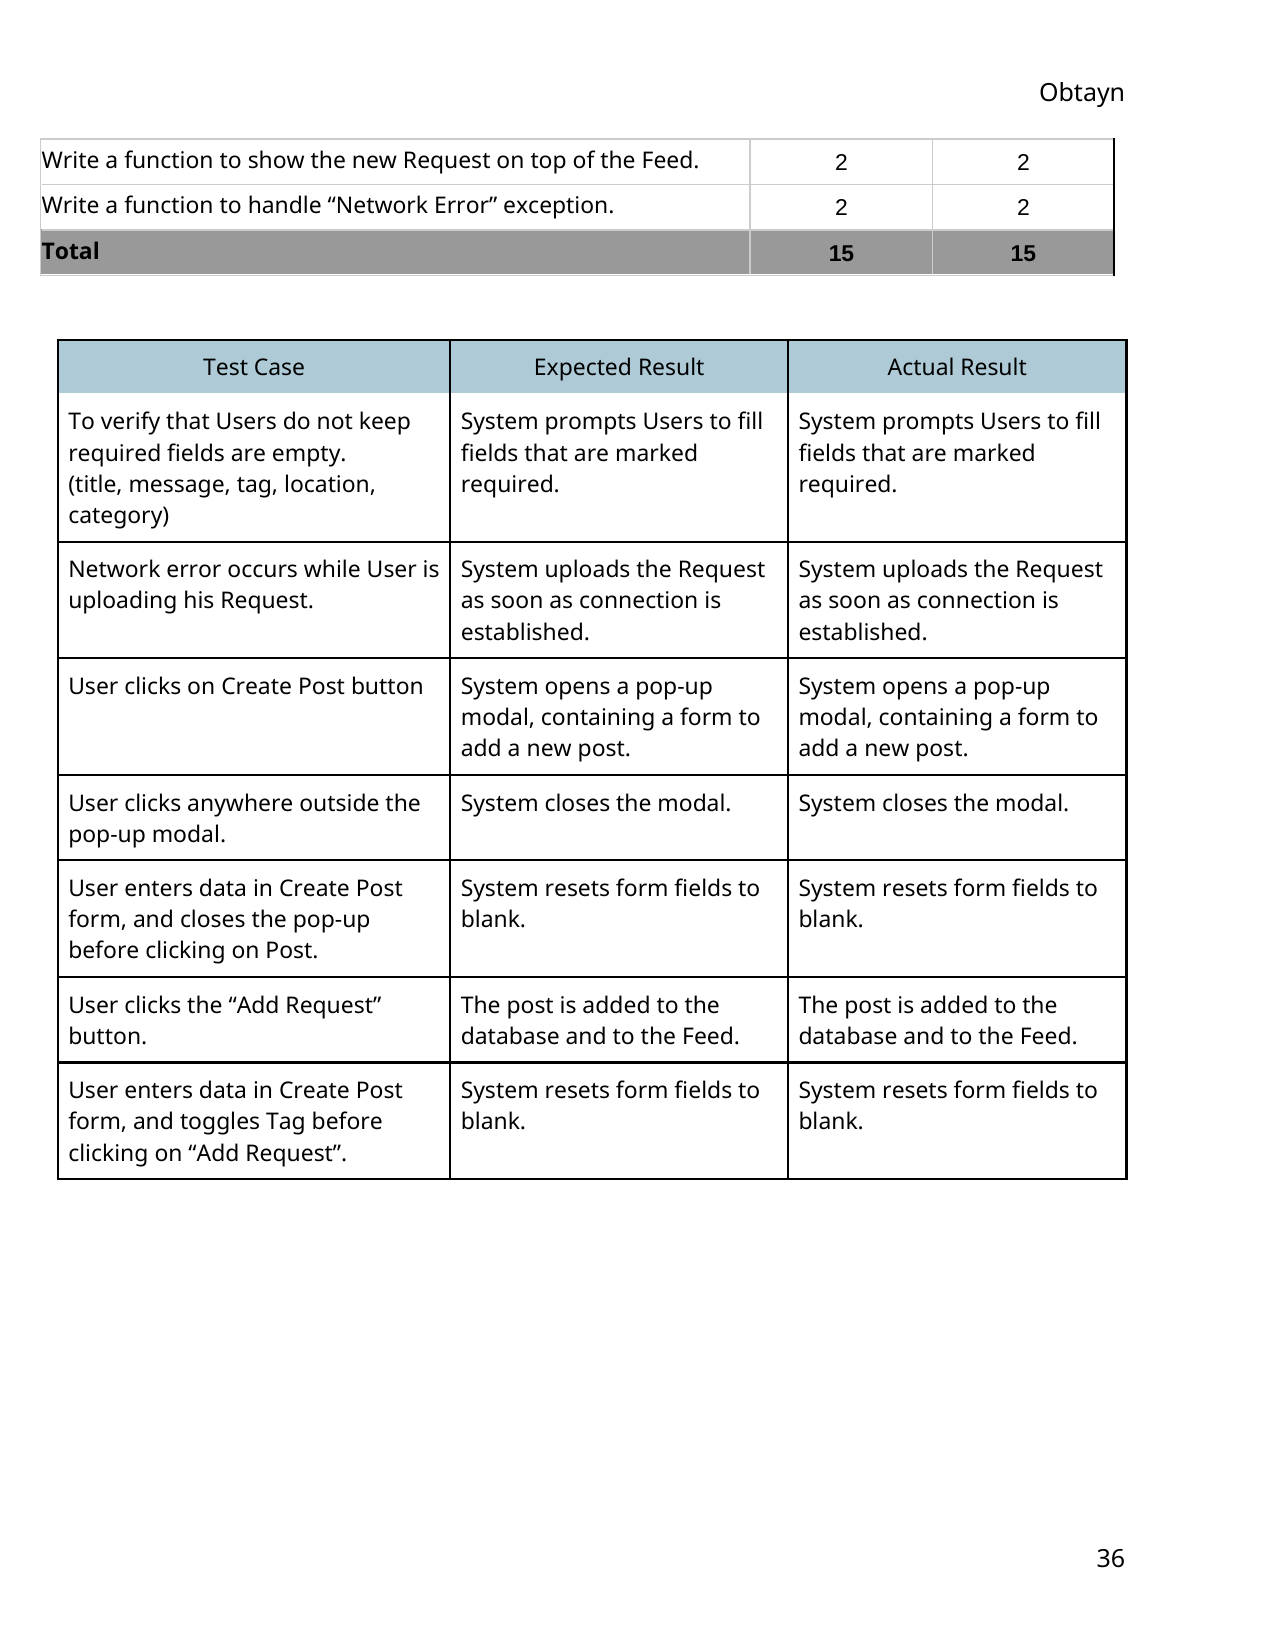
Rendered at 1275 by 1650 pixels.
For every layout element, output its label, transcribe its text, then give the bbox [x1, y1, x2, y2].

table_cell The post is added to the database and to the Feed. [789, 978, 1125, 1061]
table_cell User enters data in Create Post form, and toggles Tag before clicking on “Add Request”. [59, 1064, 449, 1178]
table_cell The post is added to the database and to the Feed. [451, 978, 787, 1061]
table_cell 2 [751, 185, 932, 229]
table_cell User clicks on Create Post button [59, 659, 449, 774]
table_cell System resets form fields to blank. [451, 861, 787, 976]
table_cell 2 [933, 140, 1113, 184]
table_cell System resets form fields to blank. [451, 1064, 787, 1178]
table_cell System resets form fields to blank. [789, 1064, 1125, 1178]
table_cell System resets form fields to blank. [789, 861, 1125, 976]
table_cell Write a function to show the new Request on top of the Feed. [41, 140, 749, 184]
table_cell System uploads the Request as soon as connection is established. [451, 543, 787, 657]
table_cell 2 [933, 185, 1113, 229]
table_cell System opens a pop-up modal, containing a form to add a new post. [451, 659, 787, 774]
table_cell Total [41, 230, 749, 274]
table_cell User clicks the “Add Request” button. [59, 978, 449, 1061]
table_cell System closes the modal. [789, 776, 1125, 859]
table_cell System closes the modal. [451, 776, 787, 859]
table_header Actual Result [789, 341, 1125, 393]
table_cell Network error occurs while User is uploading his Request. [59, 543, 449, 657]
table_cell 15 [751, 231, 932, 274]
table_cell System uploads the Request as soon as connection is established. [789, 543, 1125, 657]
table_header Expected Result [451, 341, 787, 393]
table_cell User clicks anywhere outside the pop-up modal. [59, 776, 449, 859]
table_cell Write a function to handle “Network Error” exception. [41, 185, 749, 229]
table_cell System opens a pop-up modal, containing a form to add a new post. [789, 659, 1125, 774]
table_header Test Case [59, 341, 449, 393]
table_cell To verify that Users do not keep required fields are empty. (title, message, tag, location, category) [59, 395, 449, 541]
table_cell System prompts Users to fill fields that are marked required. [451, 395, 787, 541]
table_cell User enters data in Create Post form, and closes the pop-up before clicking on Post. [59, 861, 449, 976]
table_cell 2 [751, 140, 932, 184]
table_cell System prompts Users to fill fields that are marked required. [789, 395, 1125, 541]
table_cell 15 [933, 231, 1113, 274]
